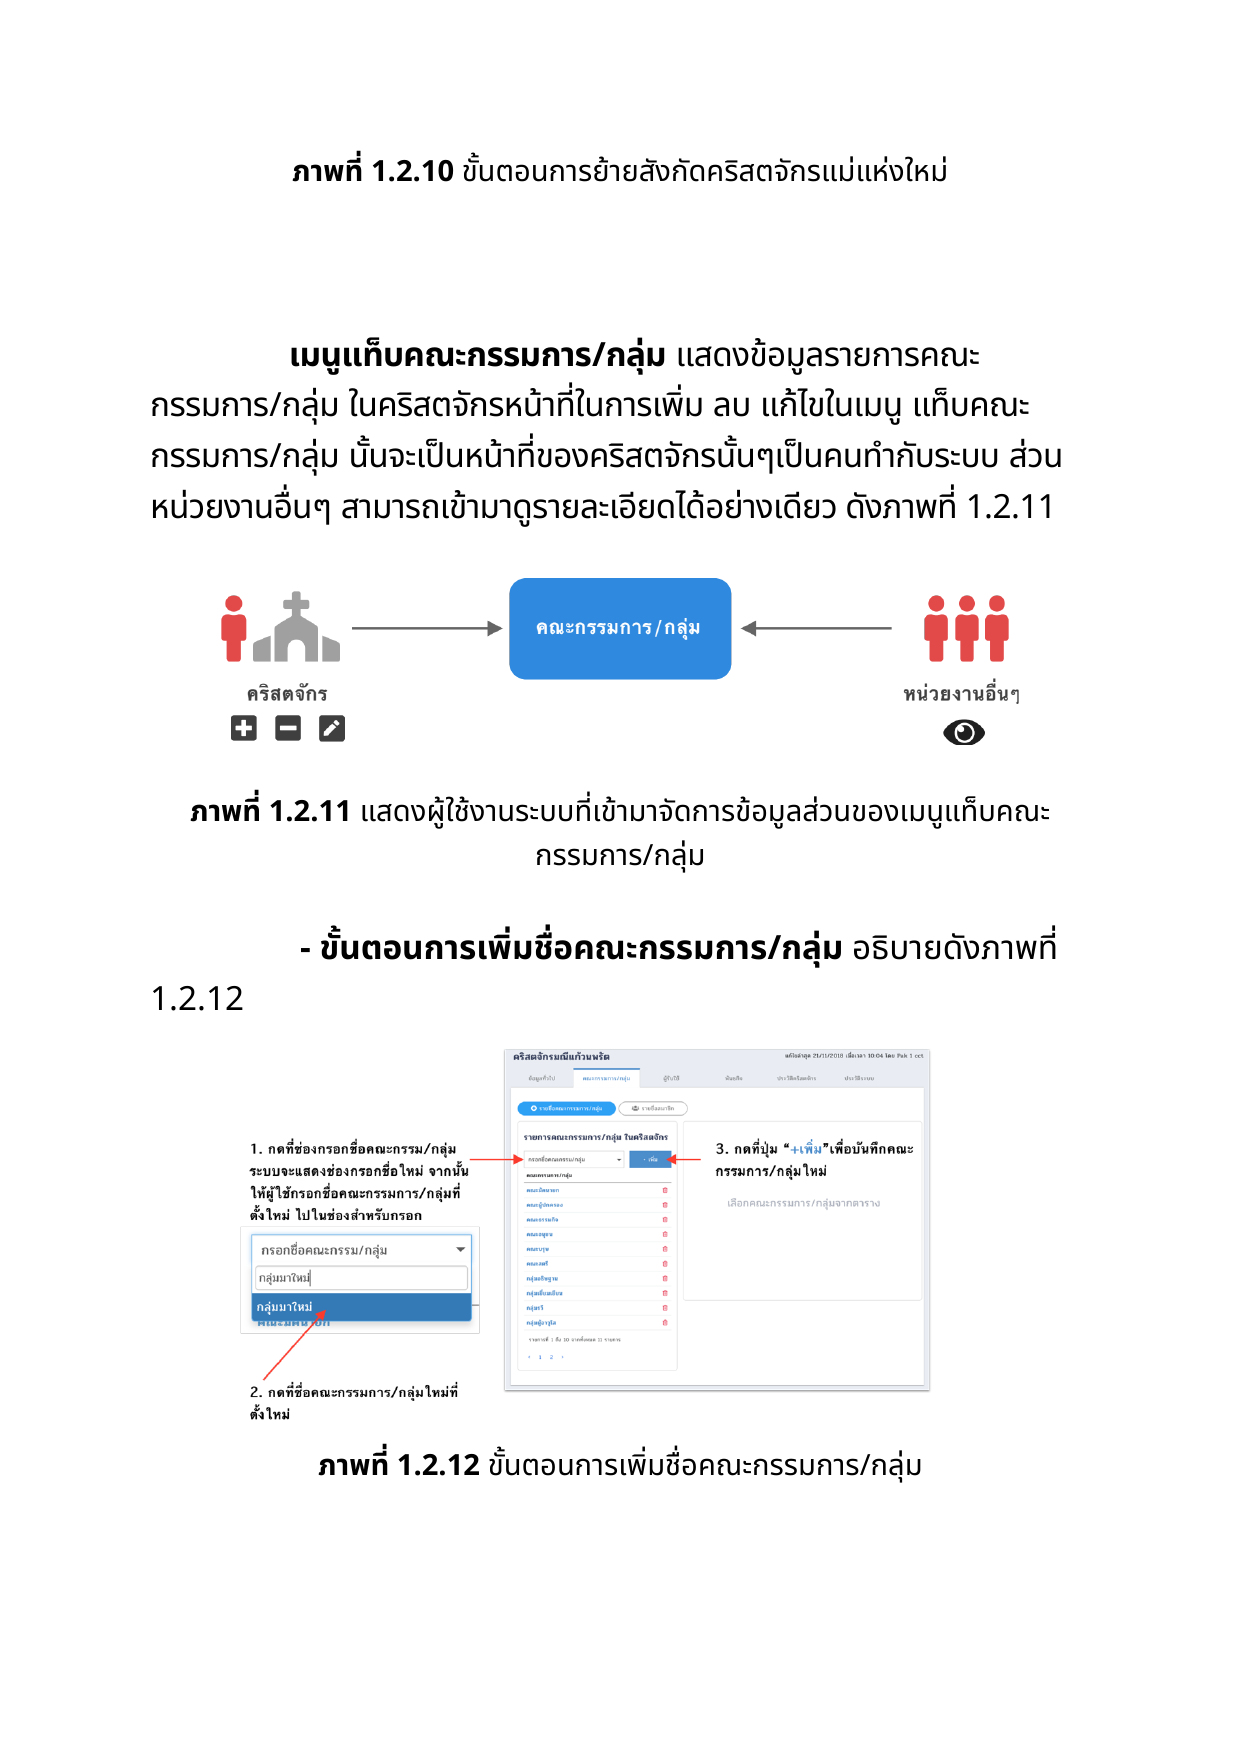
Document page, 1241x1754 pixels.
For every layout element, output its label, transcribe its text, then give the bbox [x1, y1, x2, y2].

picture [221, 1019, 1019, 1444]
text เมนูแท็บคณะกรรมการ/กลุ่ม แสดงข้อมูลรายการคณะกรรมการ/กลุ่ม ในคริสตจักรหน้าที่ในการเพิ่ม ลบ แก้ไขในเมนู แท็บคณะกรรมการ/กลุ่ม นั้นจะเป็นหน้าที่ของคริสตจักรนั้นๆเป็นคนทำกับระบบ ส่วนหน่วยงานอื่นๆ สามารถเข้ามาดูรายละเอียดได้อย่างเดียว ดังภาพที่ 1.2.11 [150, 331, 1090, 533]
text ภาพที่ 1.2.11 แสดงผู้ใช้งานระบบที่เข้ามาจัดการข้อมูลส่วนของเมนูแท็บคณะกรรมการ/กลุ่ม [150, 790, 1090, 878]
text ภาพที่ 1.2.10 ขั้นตอนการย้ายสังกัดคริสตจักรแม่แห่งใหม่ [150, 150, 1090, 194]
text ภาพที่ 1.2.12 ขั้นตอนการเพิ่มชื่อคณะกรรมการ/กลุ่ม [150, 1444, 1090, 1488]
text - ขั้นตอนการเพิ่มชื่อคณะกรรมการ/กลุ่ม อธิบายดังภาพที่ 1.2.12 [150, 924, 1090, 1020]
